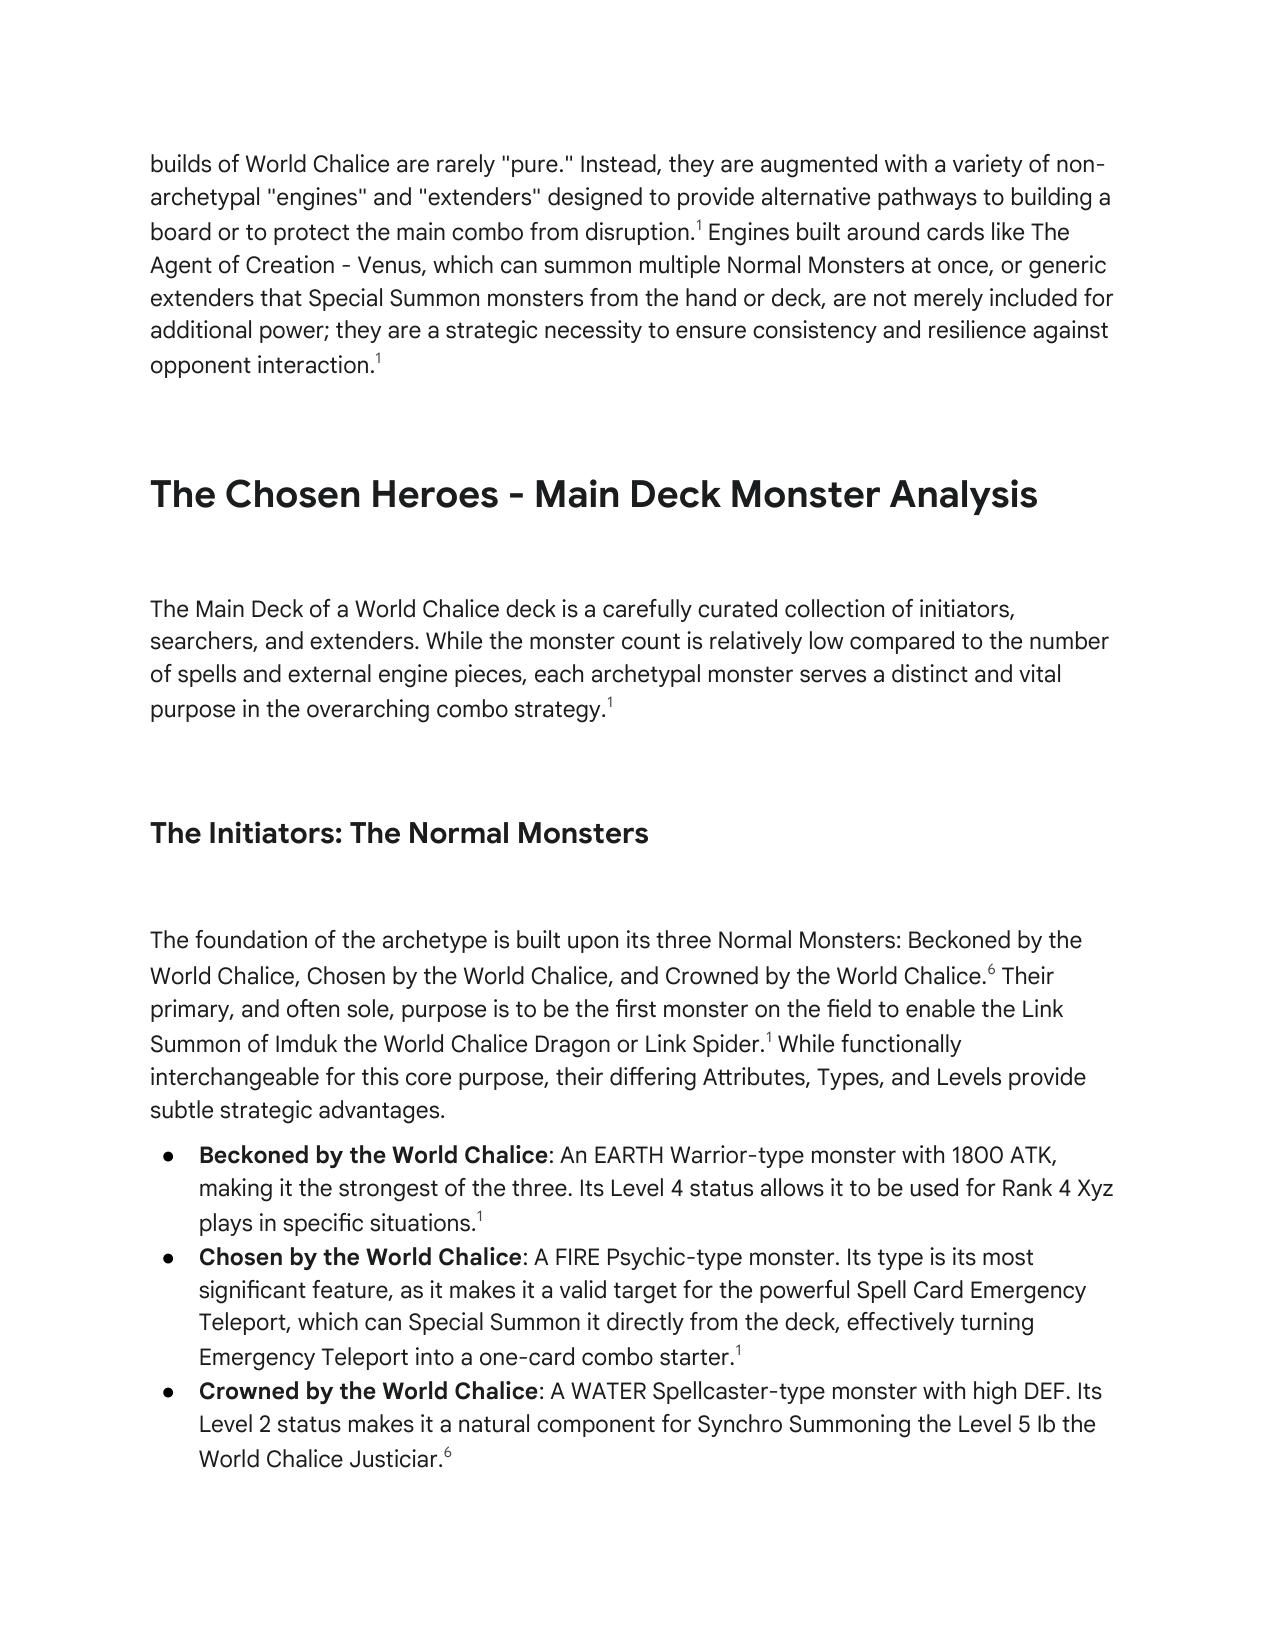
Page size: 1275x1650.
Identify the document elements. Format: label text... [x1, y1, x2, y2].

list Crowned by the World Chalice: A WATER Spellcaster-type monster with high DEF. Its Level 2 status makes it a natural component for Synchro Summoning the Level 5 Ib the World Chalice Justiciar.6 [161, 1377, 1125, 1474]
subtitle The Chosen Heroes - Main Deck Monster Analysis [150, 471, 1125, 518]
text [150, 150, 1125, 381]
text The Main Deck of a World Chalice deck is a carefully curated collection of initiators, searchers, and extenders. While the monster count is relatively low compared to the number of spells and external engine pieces, each archetypal monster serves a distinct and vital purpose in the overarching combo strategy.1 [150, 595, 1125, 725]
text The foundation of the archetype is built upon its three Normal Monsters: Beckoned by the World Chalice, Chosen by the World Chalice, and Crowned by the World Chalice.6 Their primary, and often sole, purpose is to be the first monster on the field to enable the Link Summon of Imduk the World Chalice Dragon or Link Spider.1 While functionally interchangeable for this core purpose, their differing Attributes, Types, and Levels provide subtle strategic advantages. [150, 927, 1125, 1125]
list Chosen by the World Chalice: A FIRE Psychic-type monster. Its type is its most significant feature, as it makes it a valid target for the powerful Spell Card Emergency Teleport, which can Special Summon it directly from the deck, effectively turning Emergency Teleport into a one-card combo starter.1 [161, 1243, 1125, 1373]
subtitle The Initiators: The Normal Monsters [150, 815, 1125, 851]
list Beckoned by the World Chalice: An EARTH Warrior-type monster with 1800 ATK, making it the strongest of the three. Its Level 4 status allows it to be used for Rank 4 Xyz plays in specific situations.1 [161, 1142, 1125, 1239]
